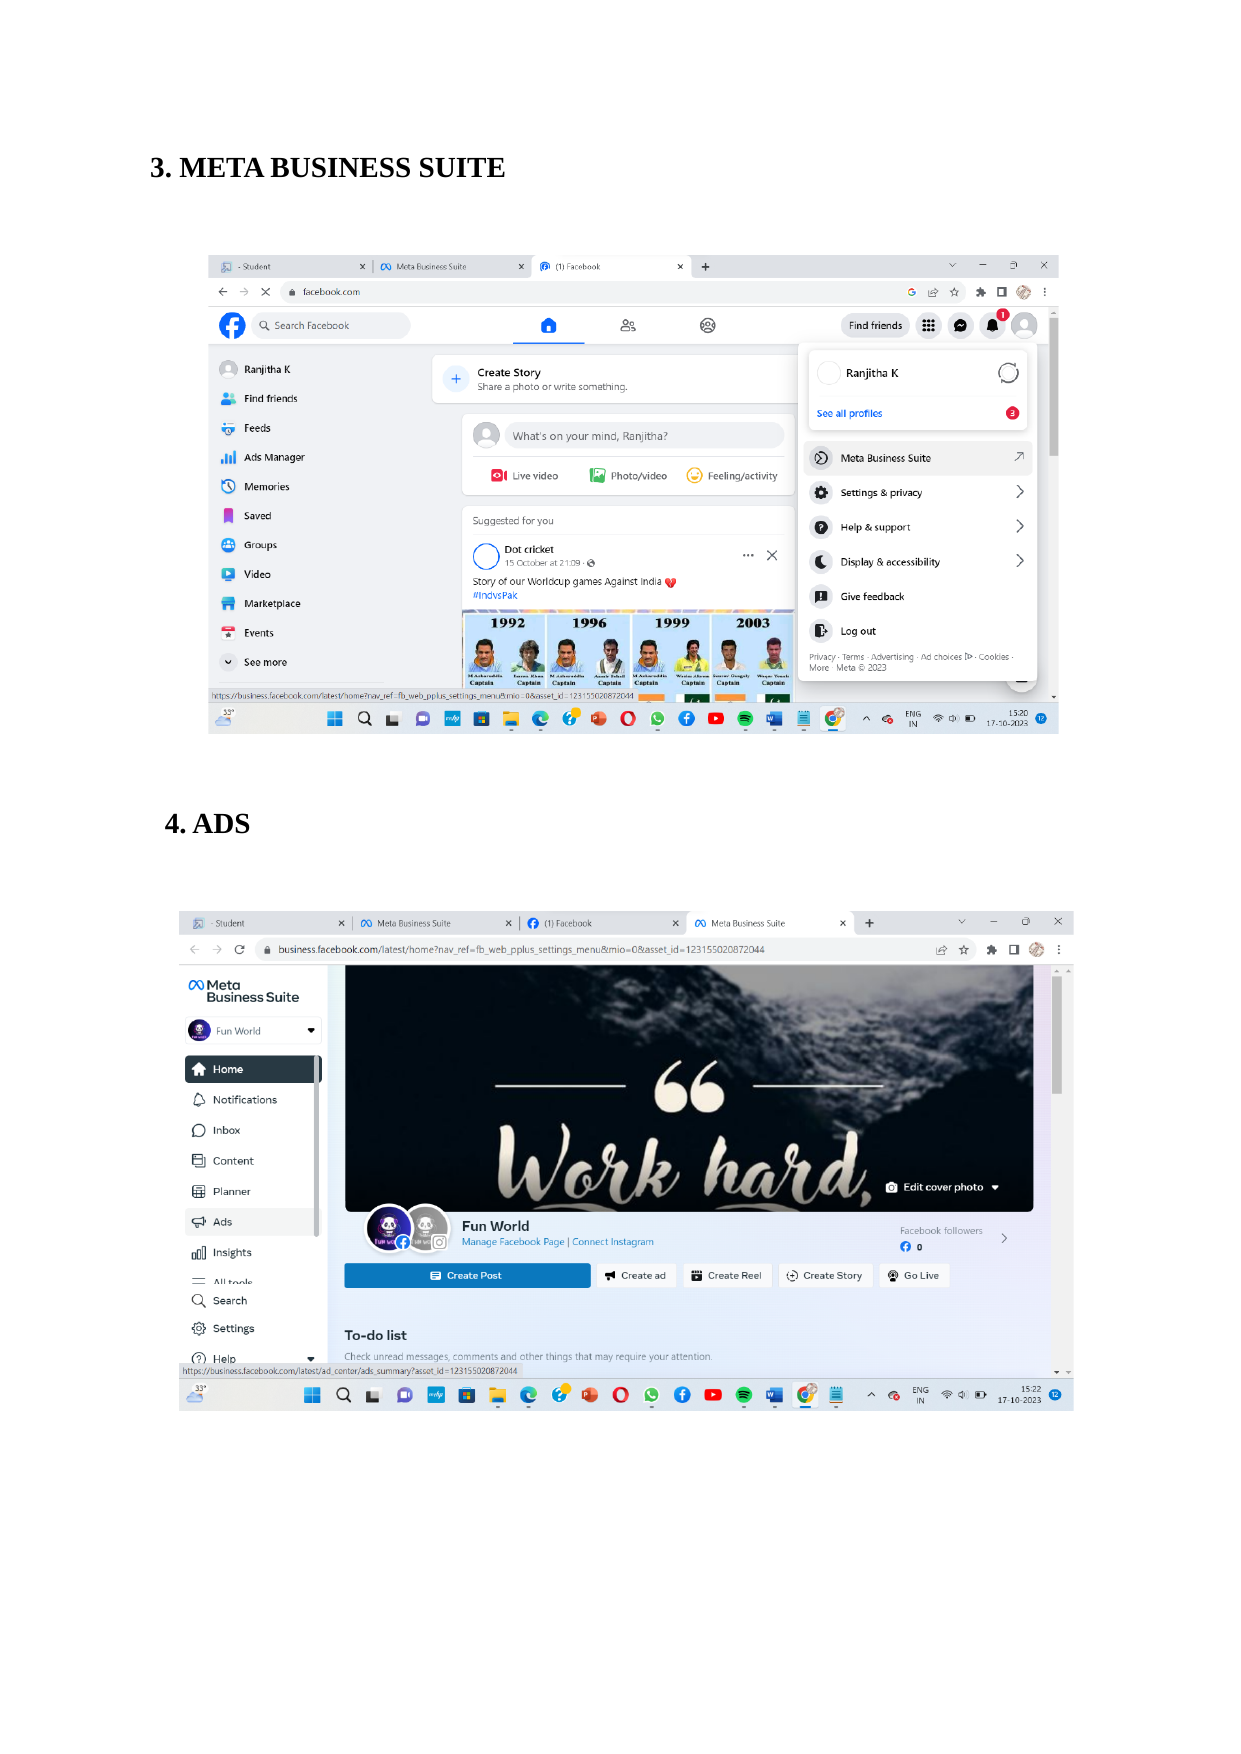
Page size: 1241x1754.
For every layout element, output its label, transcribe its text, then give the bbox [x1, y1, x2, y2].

text 4. ADS [150, 806, 1090, 839]
picture [179, 911, 1074, 1411]
picture [208, 255, 1059, 734]
text 3. META BUSINESS SUITE [150, 150, 1090, 183]
